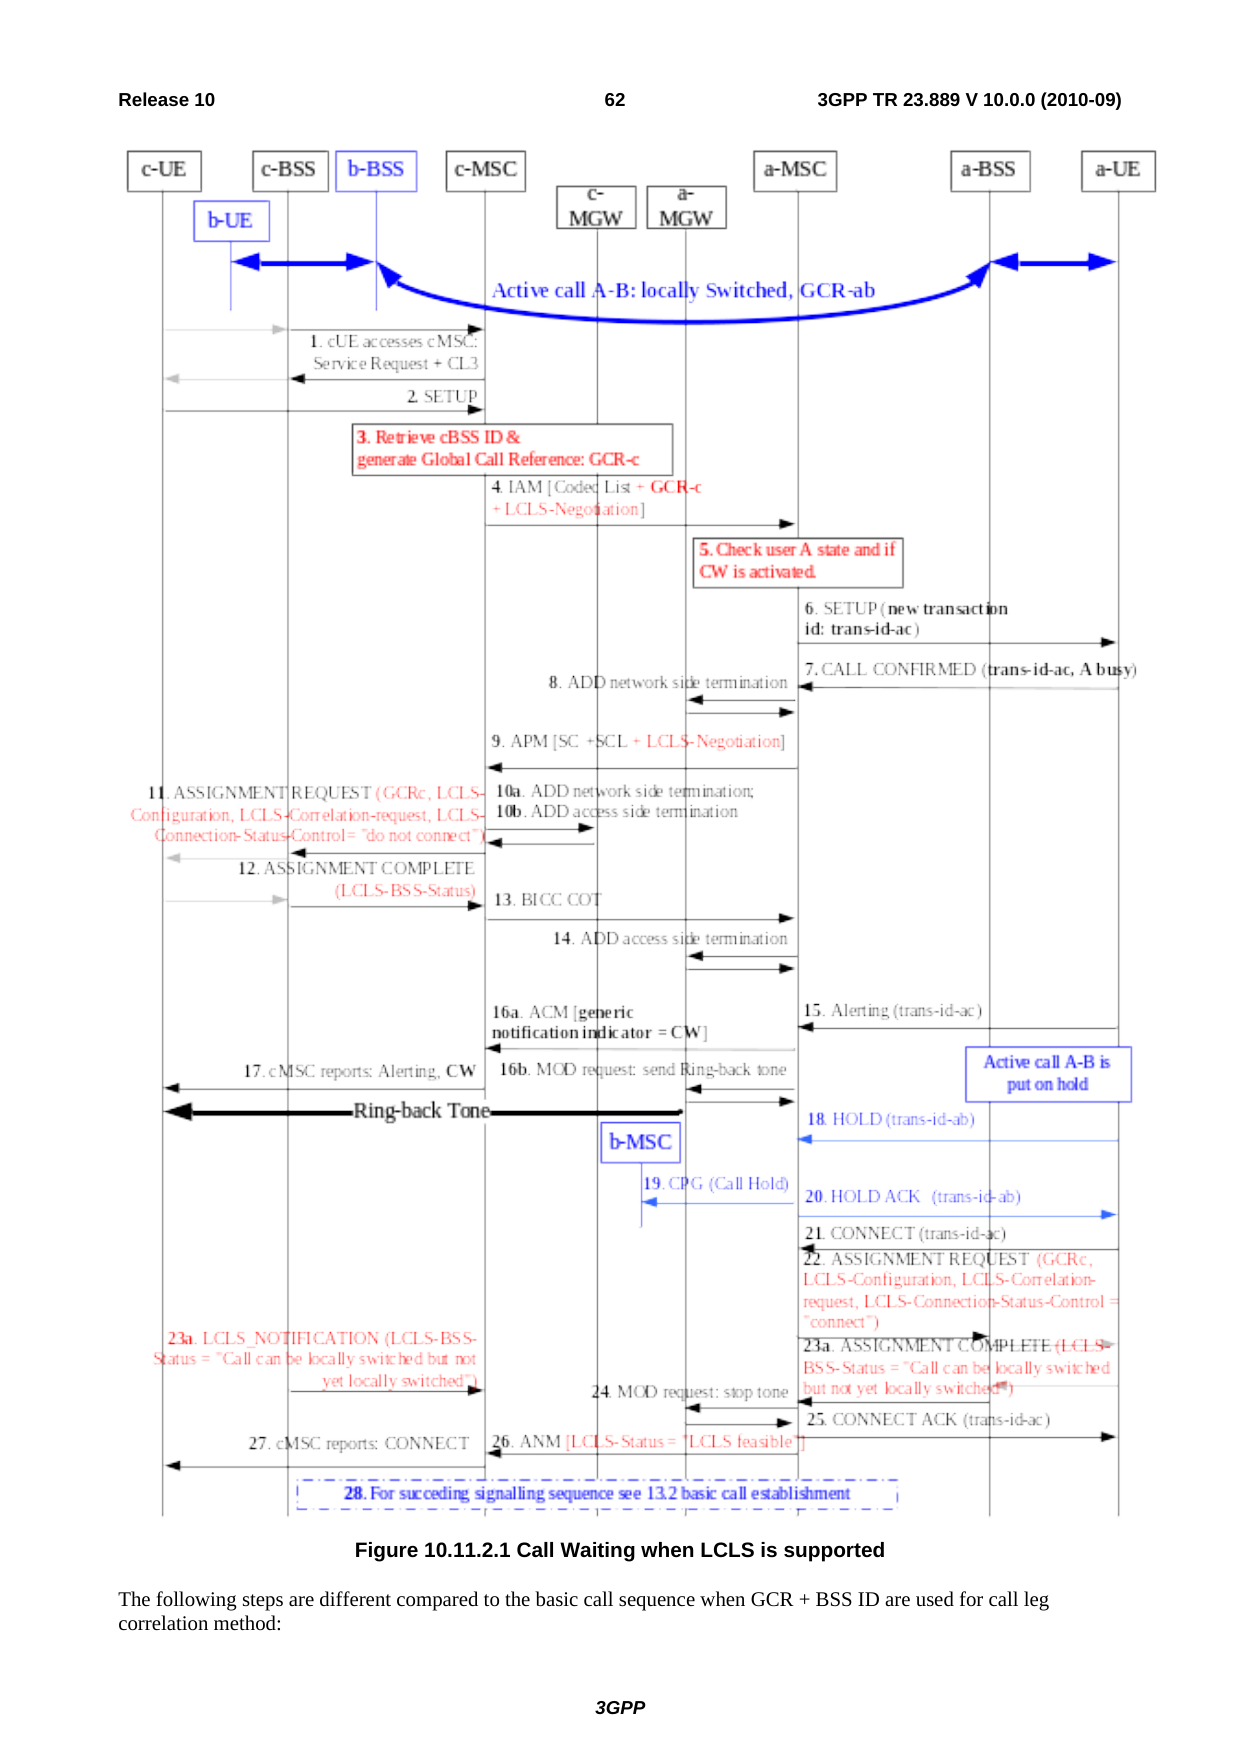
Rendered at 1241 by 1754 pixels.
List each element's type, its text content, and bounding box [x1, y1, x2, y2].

text Figure 10.11.2.1 Call Waiting when LCLS is supported [118, 1538, 1122, 1562]
text The following steps are different compared to the basic call sequence when GCR + BSS ID are used for call leg correlation method: [118, 1587, 1122, 1635]
